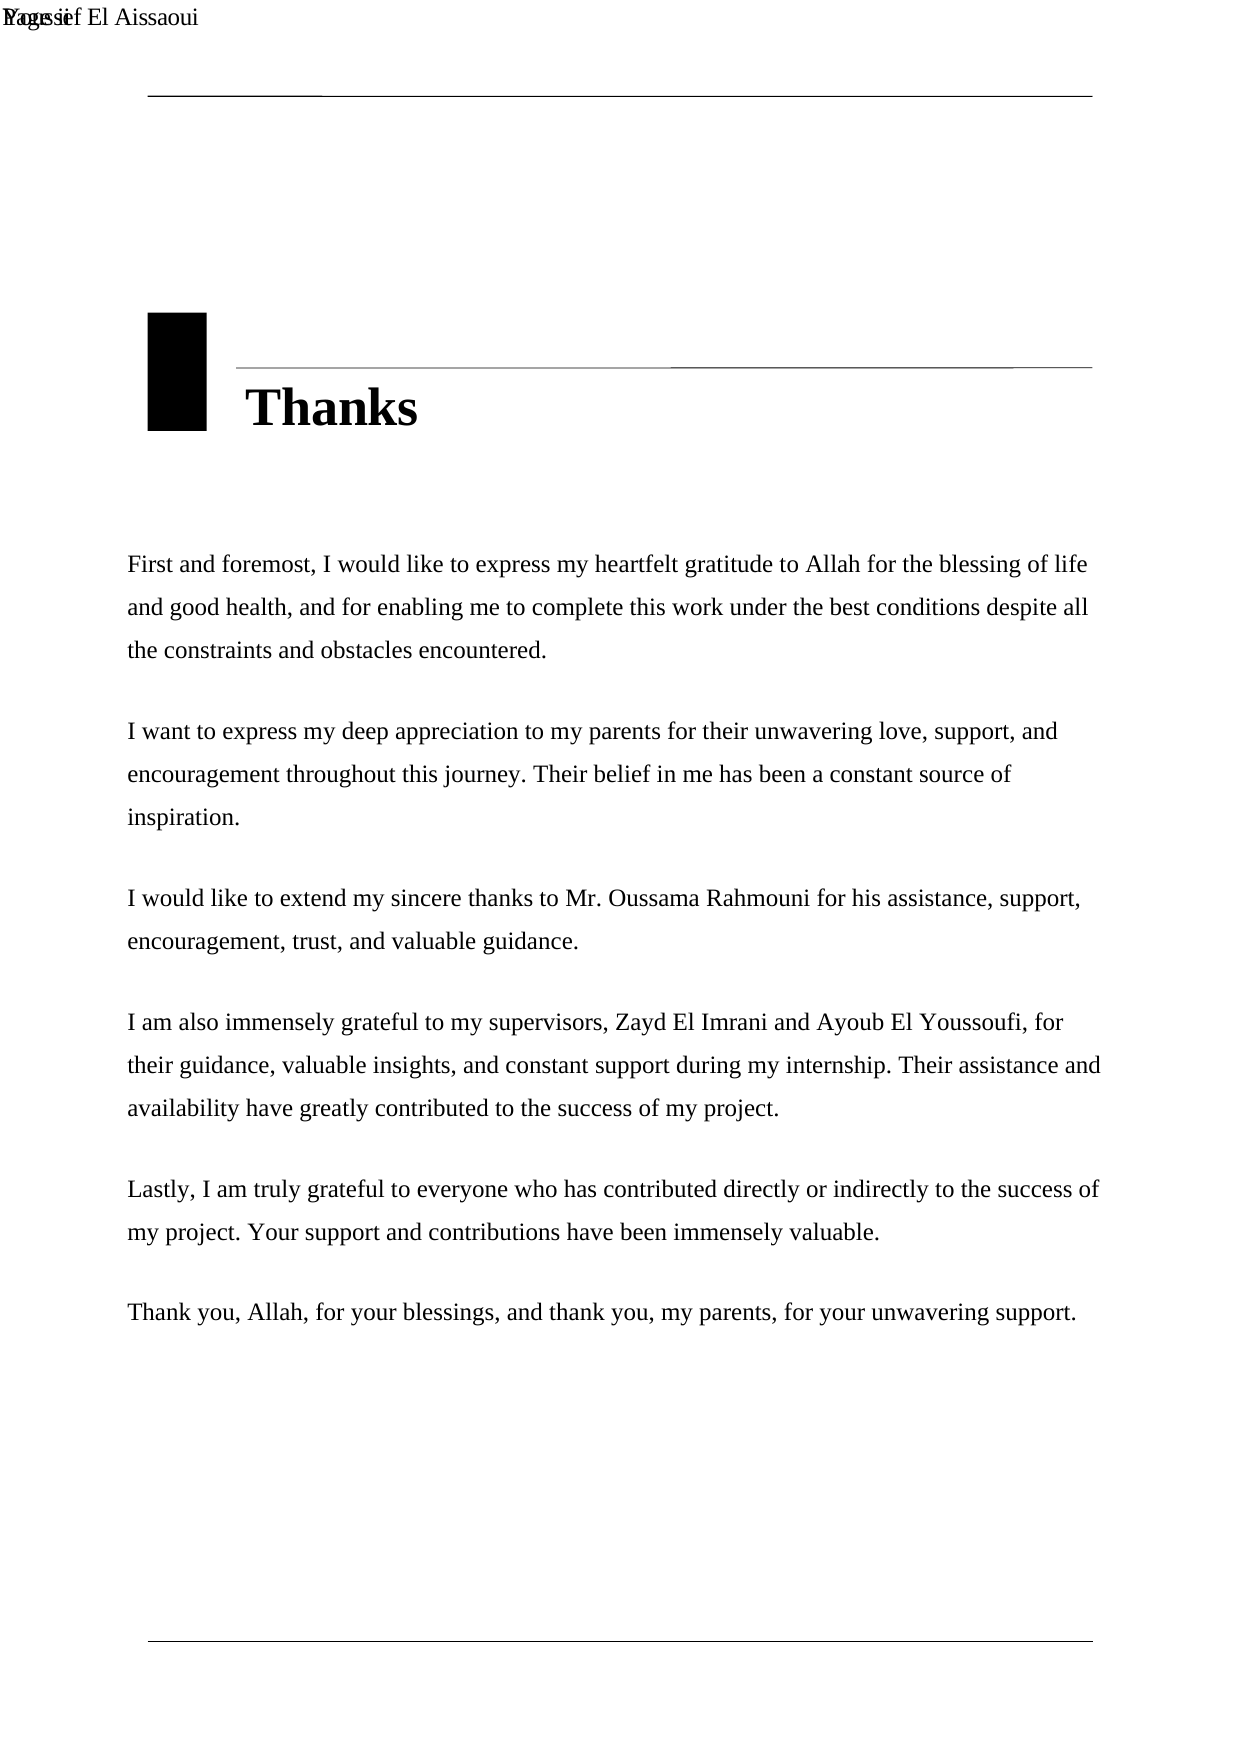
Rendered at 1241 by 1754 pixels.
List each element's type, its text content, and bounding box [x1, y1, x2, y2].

text First and foremost, I would like to express my heartfelt gratitude to Allah for the blessing of life and good health, and for enabling me to complete this work under the best conditions despite all the constraints and obstacles encountered. [127, 549, 1113, 664]
text Lastly, I am truly grateful to everyone who has contributed directly or indirectly to the success of my project. Your support and contributions have been immensely valuable. [127, 1174, 1113, 1246]
subtitle Thanks [245, 374, 1113, 437]
text I am also immensely grateful to my supervisors, Zayd El Imrani and Ayoub El Youssoufi, for their guidance, valuable insights, and constant support during my internship. Their assistance and availability have greatly contributed to the success of my project. [127, 1007, 1113, 1122]
text Thank you, Allah, for your blessings, and thank you, my parents, for your unwavering support. [127, 1297, 1113, 1326]
text I would like to extend my sincere thanks to Mr. Oussama Rahmouni for his assistance, support, encouragement, trust, and valuable guidance. [127, 883, 1113, 955]
text I want to express my deep appreciation to my parents for their unwavering love, support, and encouragement throughout this journey. Their belief in me has been a constant source of inspiration. [127, 716, 1113, 831]
